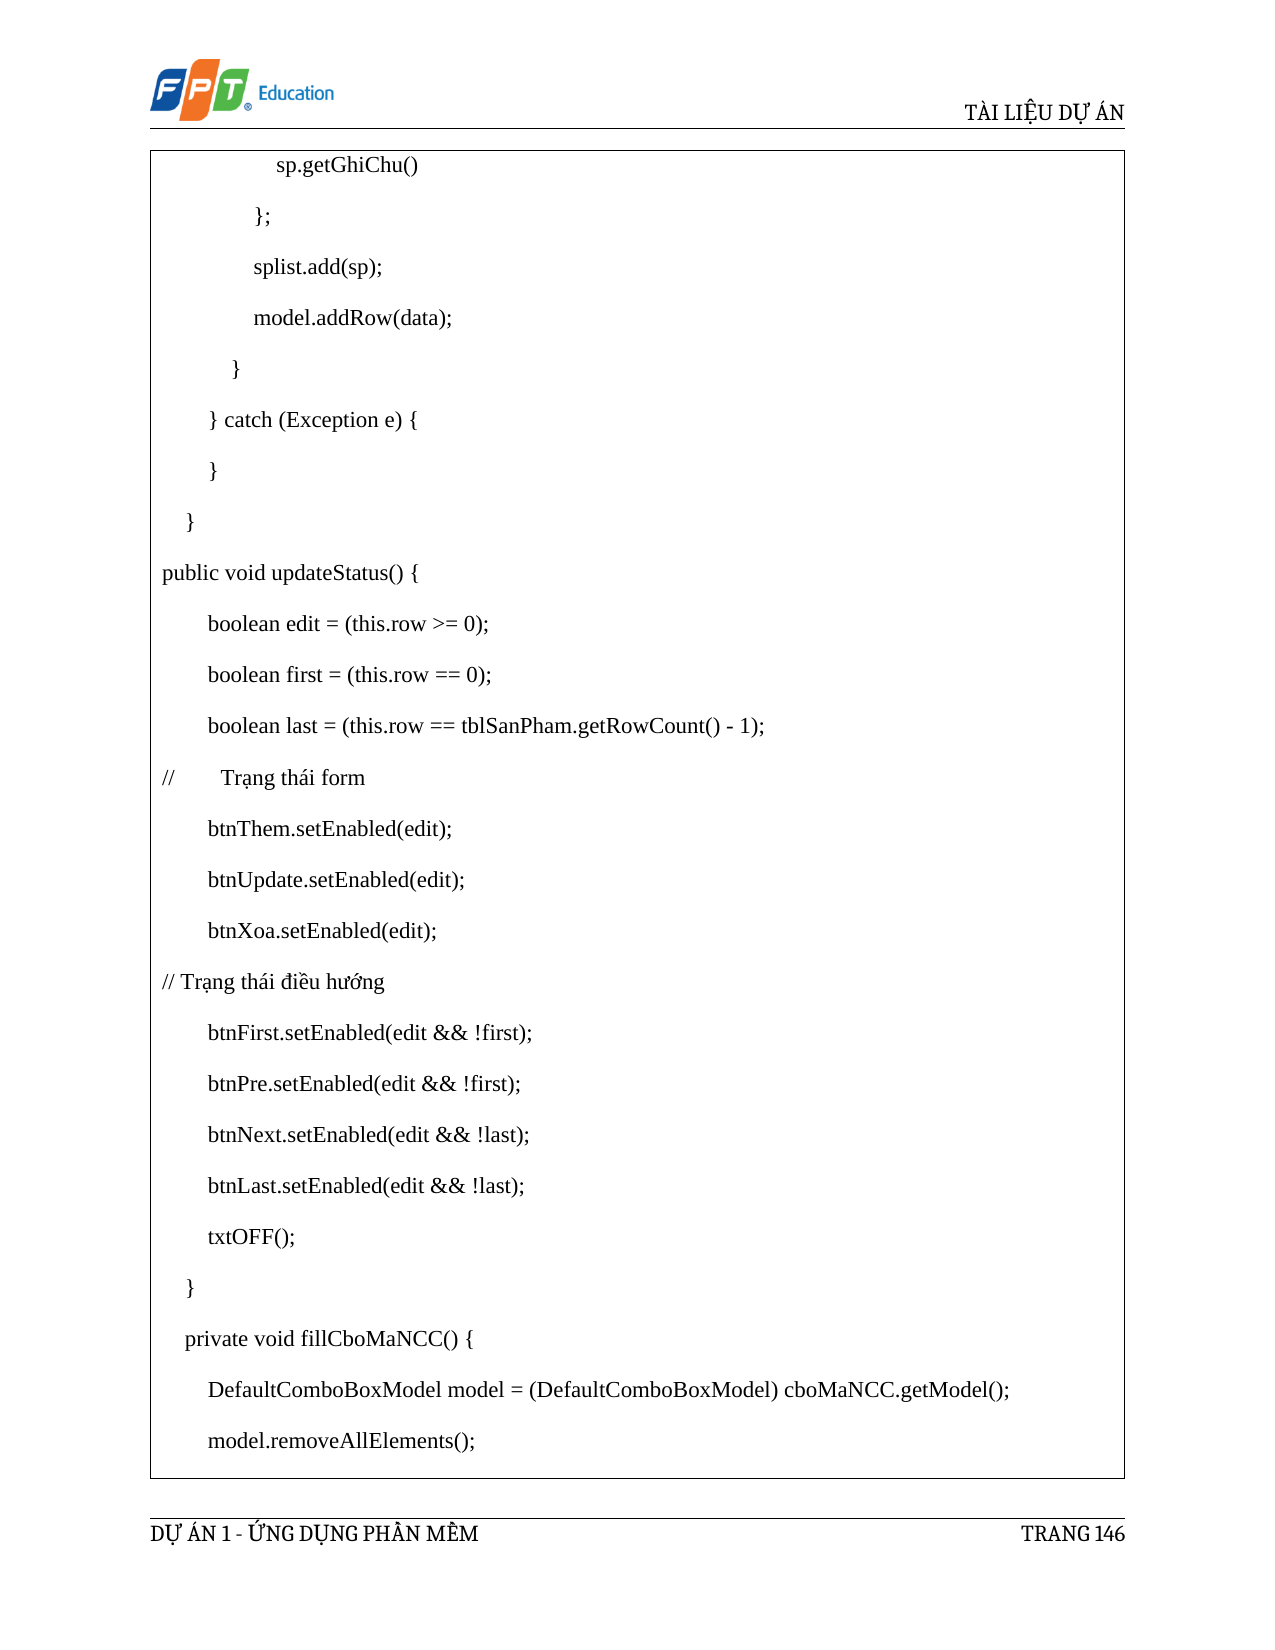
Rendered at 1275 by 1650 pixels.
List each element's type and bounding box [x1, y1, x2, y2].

picture [150, 59, 336, 121]
table_header [151, 151, 1124, 1478]
